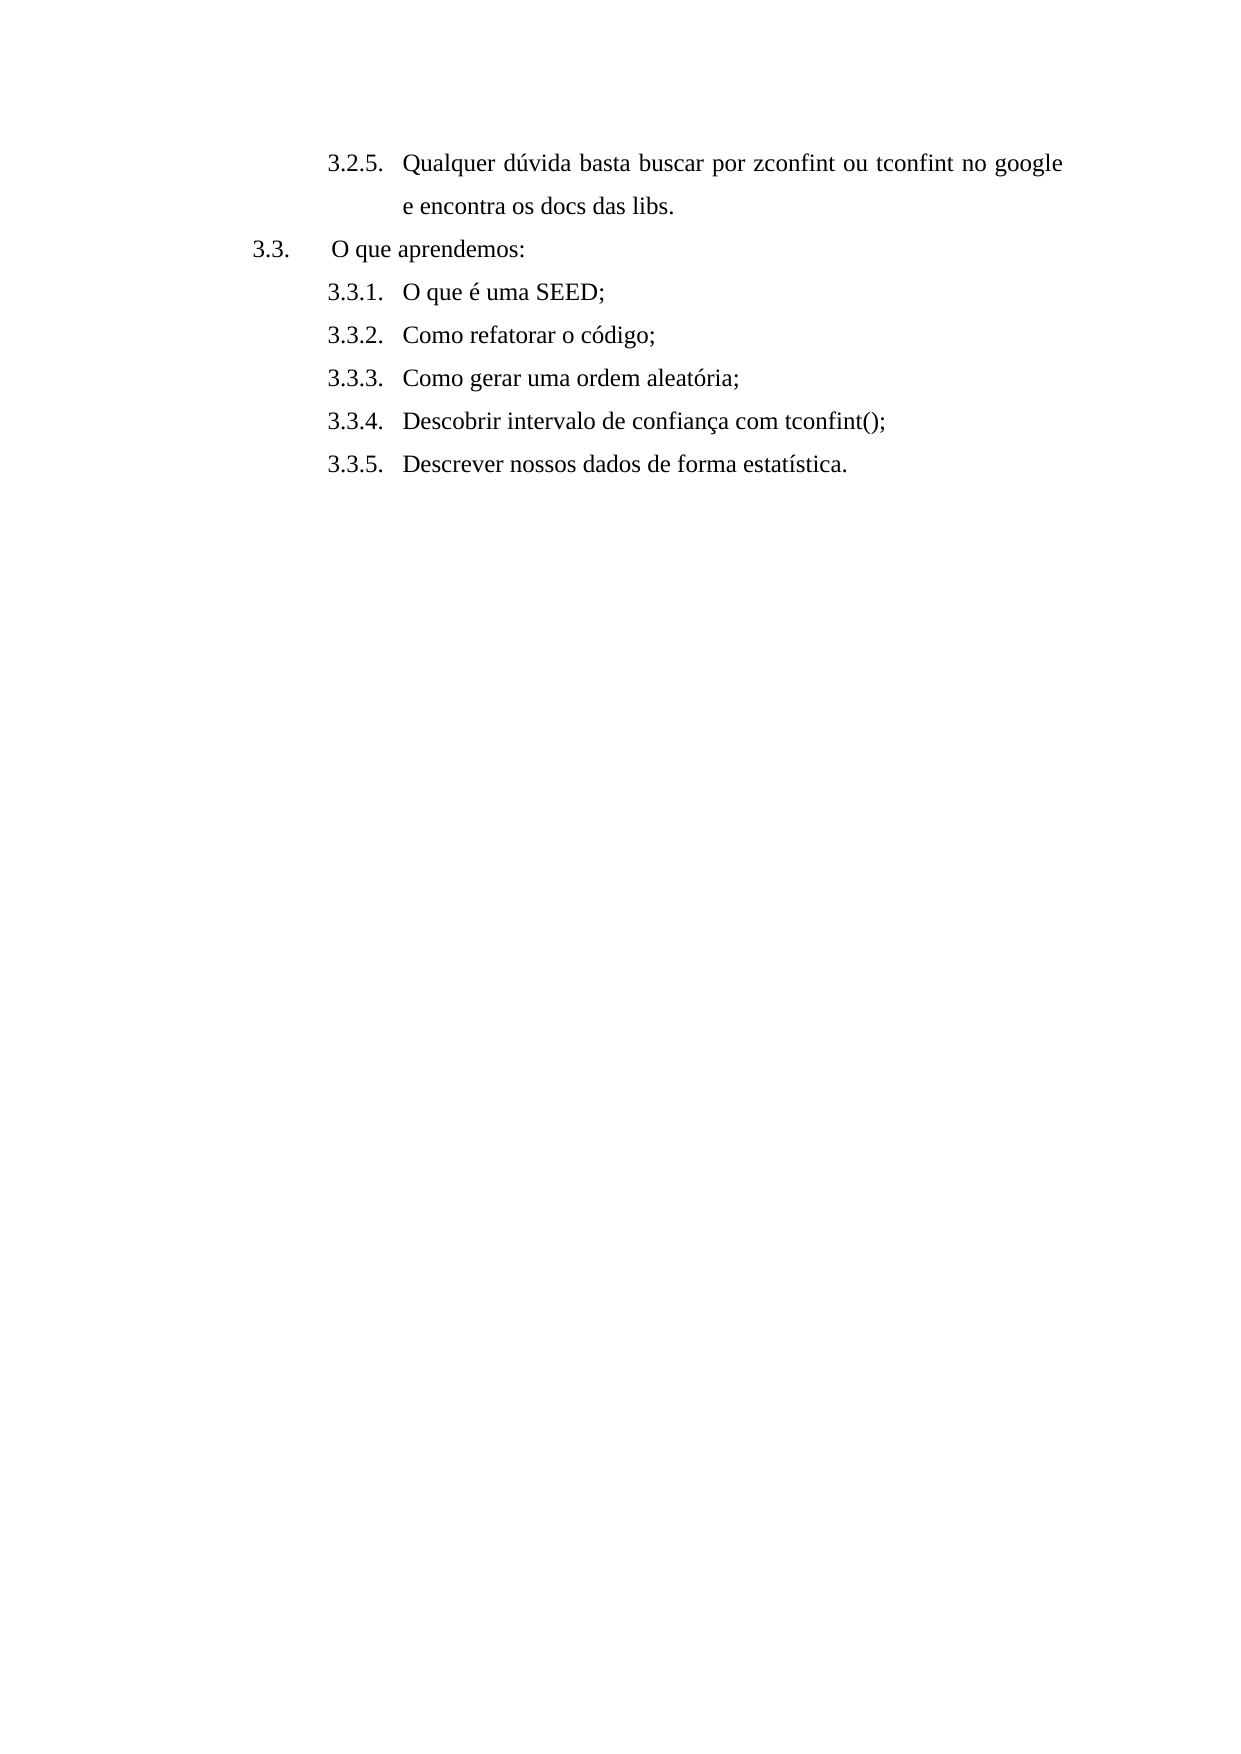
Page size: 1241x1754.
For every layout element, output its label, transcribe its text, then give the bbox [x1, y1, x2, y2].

list Descrever nossos dados de forma estatística. [327, 449, 1063, 478]
list O que é uma SEED; [327, 277, 1063, 306]
list Descobrir intervalo de confiança com tconfint(); [327, 406, 1063, 435]
list Como refatorar o código; [327, 320, 1063, 349]
list O que aprendemos: [252, 234, 1063, 263]
list Qualquer dúvida basta buscar por zconfint ou tconfint no google e encontra os docs das libs. [327, 148, 1063, 219]
list Como gerar uma ordem aleatória; [327, 363, 1063, 392]
